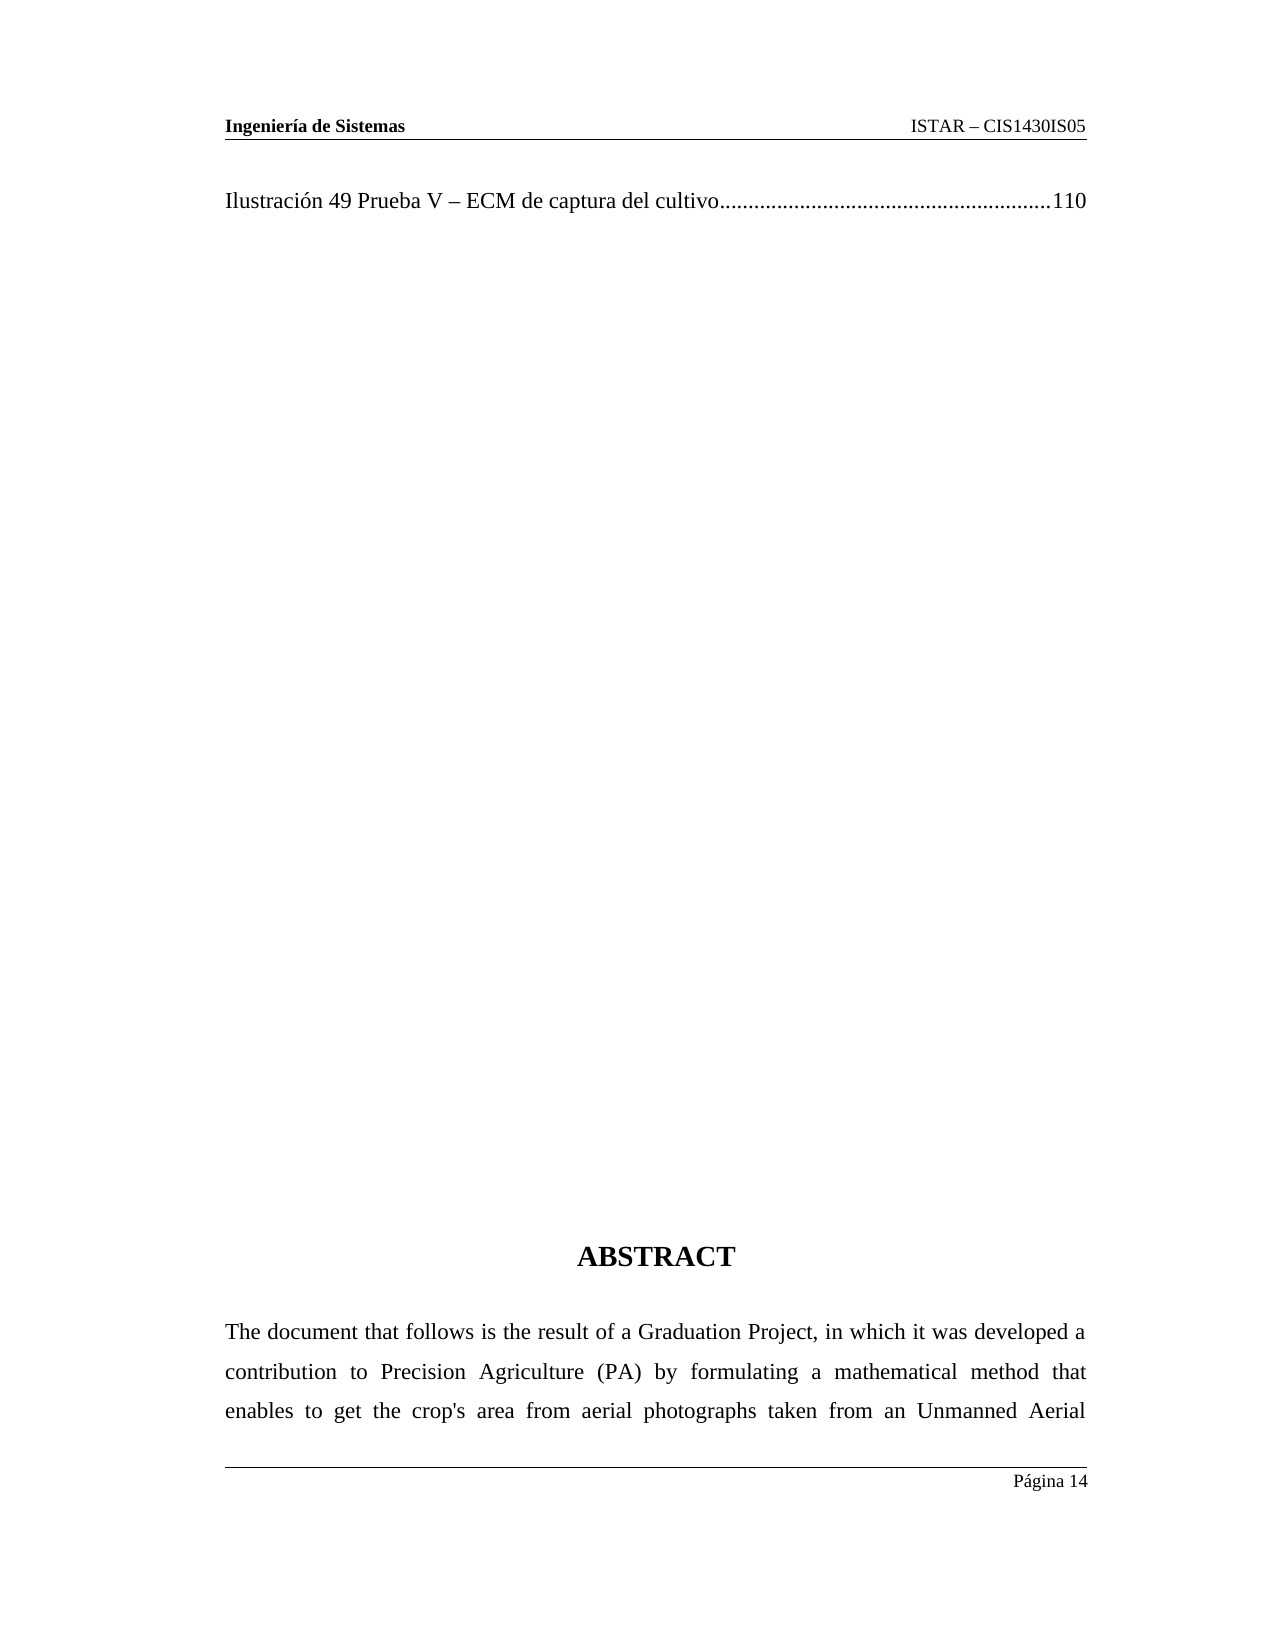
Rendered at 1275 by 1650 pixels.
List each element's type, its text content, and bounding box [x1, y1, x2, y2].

text ABSTRACT [225, 1239, 1087, 1272]
text Ilustración 49 Prueba V – ECM de captura del cultivo 110 [225, 187, 1087, 214]
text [225, 1318, 1087, 1424]
